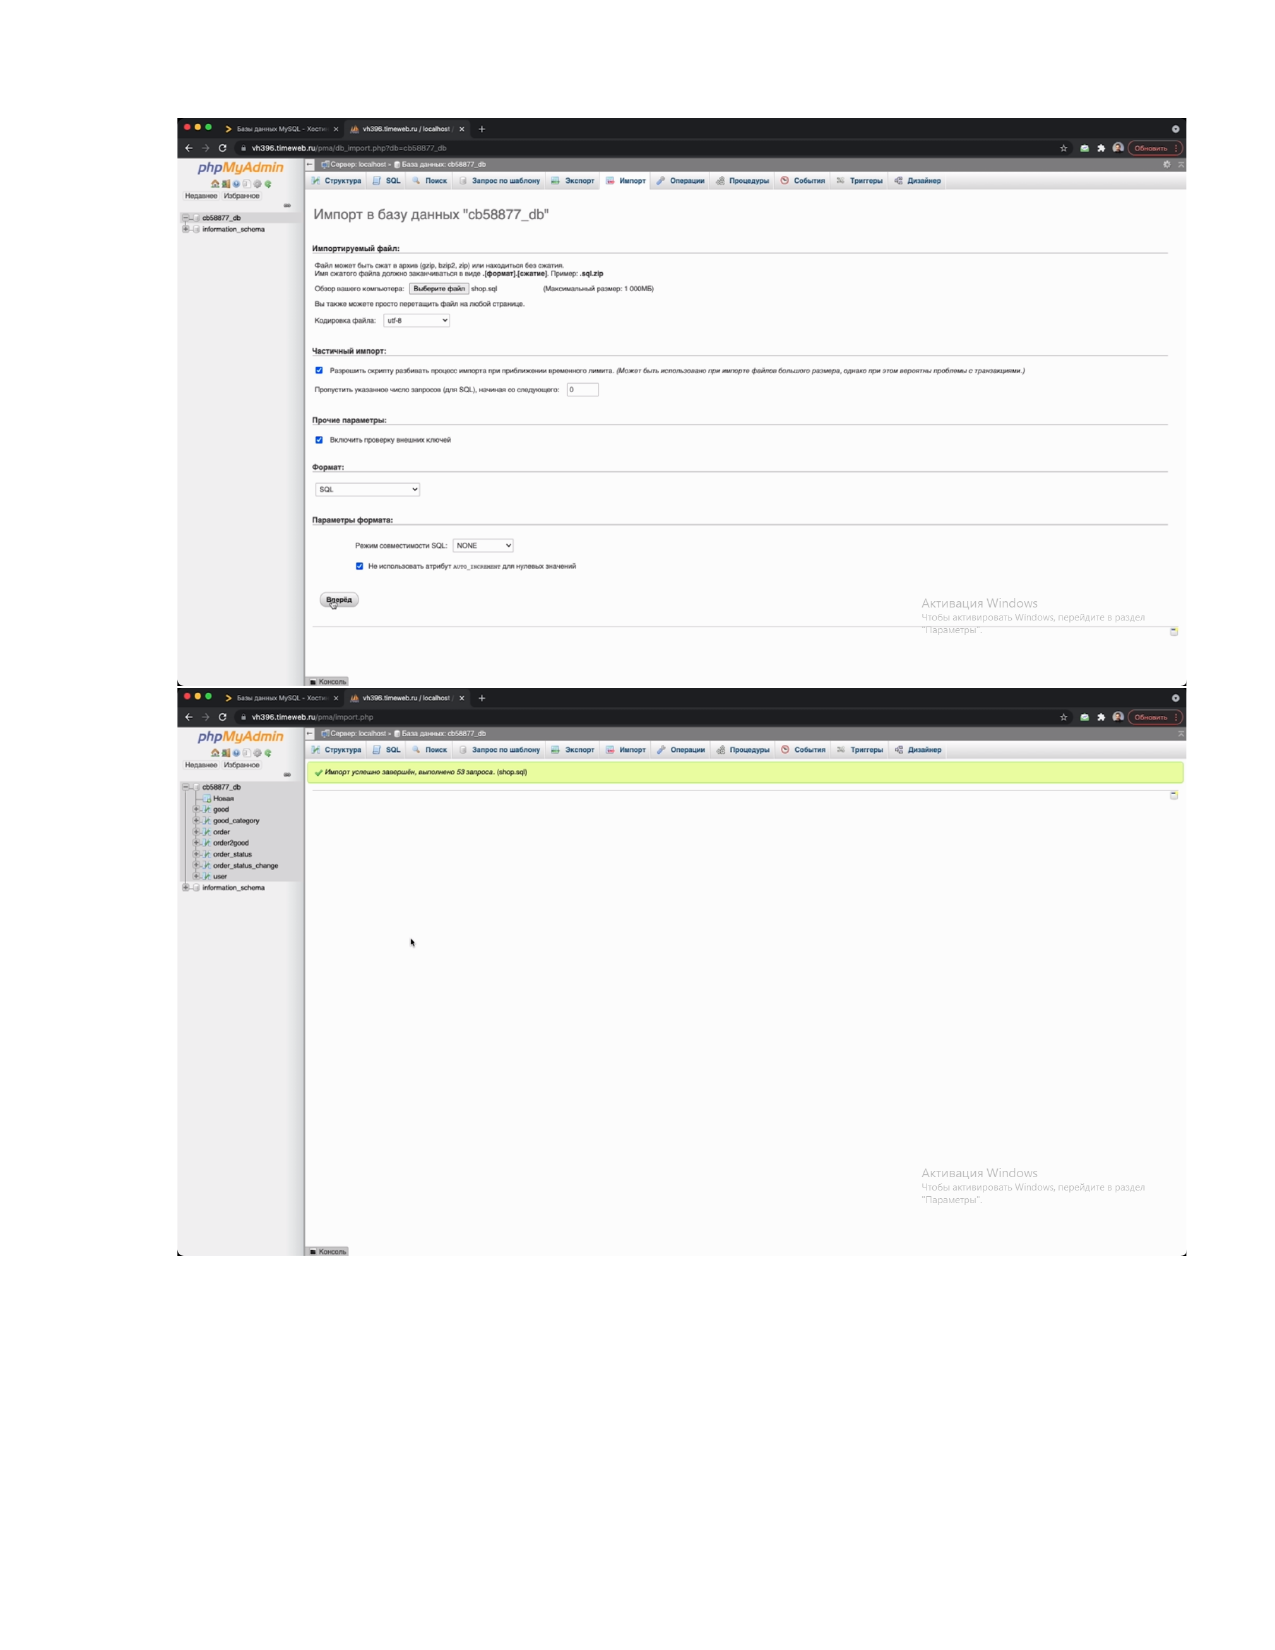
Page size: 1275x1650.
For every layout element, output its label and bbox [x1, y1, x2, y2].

picture [177, 118, 1187, 686]
picture [177, 688, 1187, 1256]
